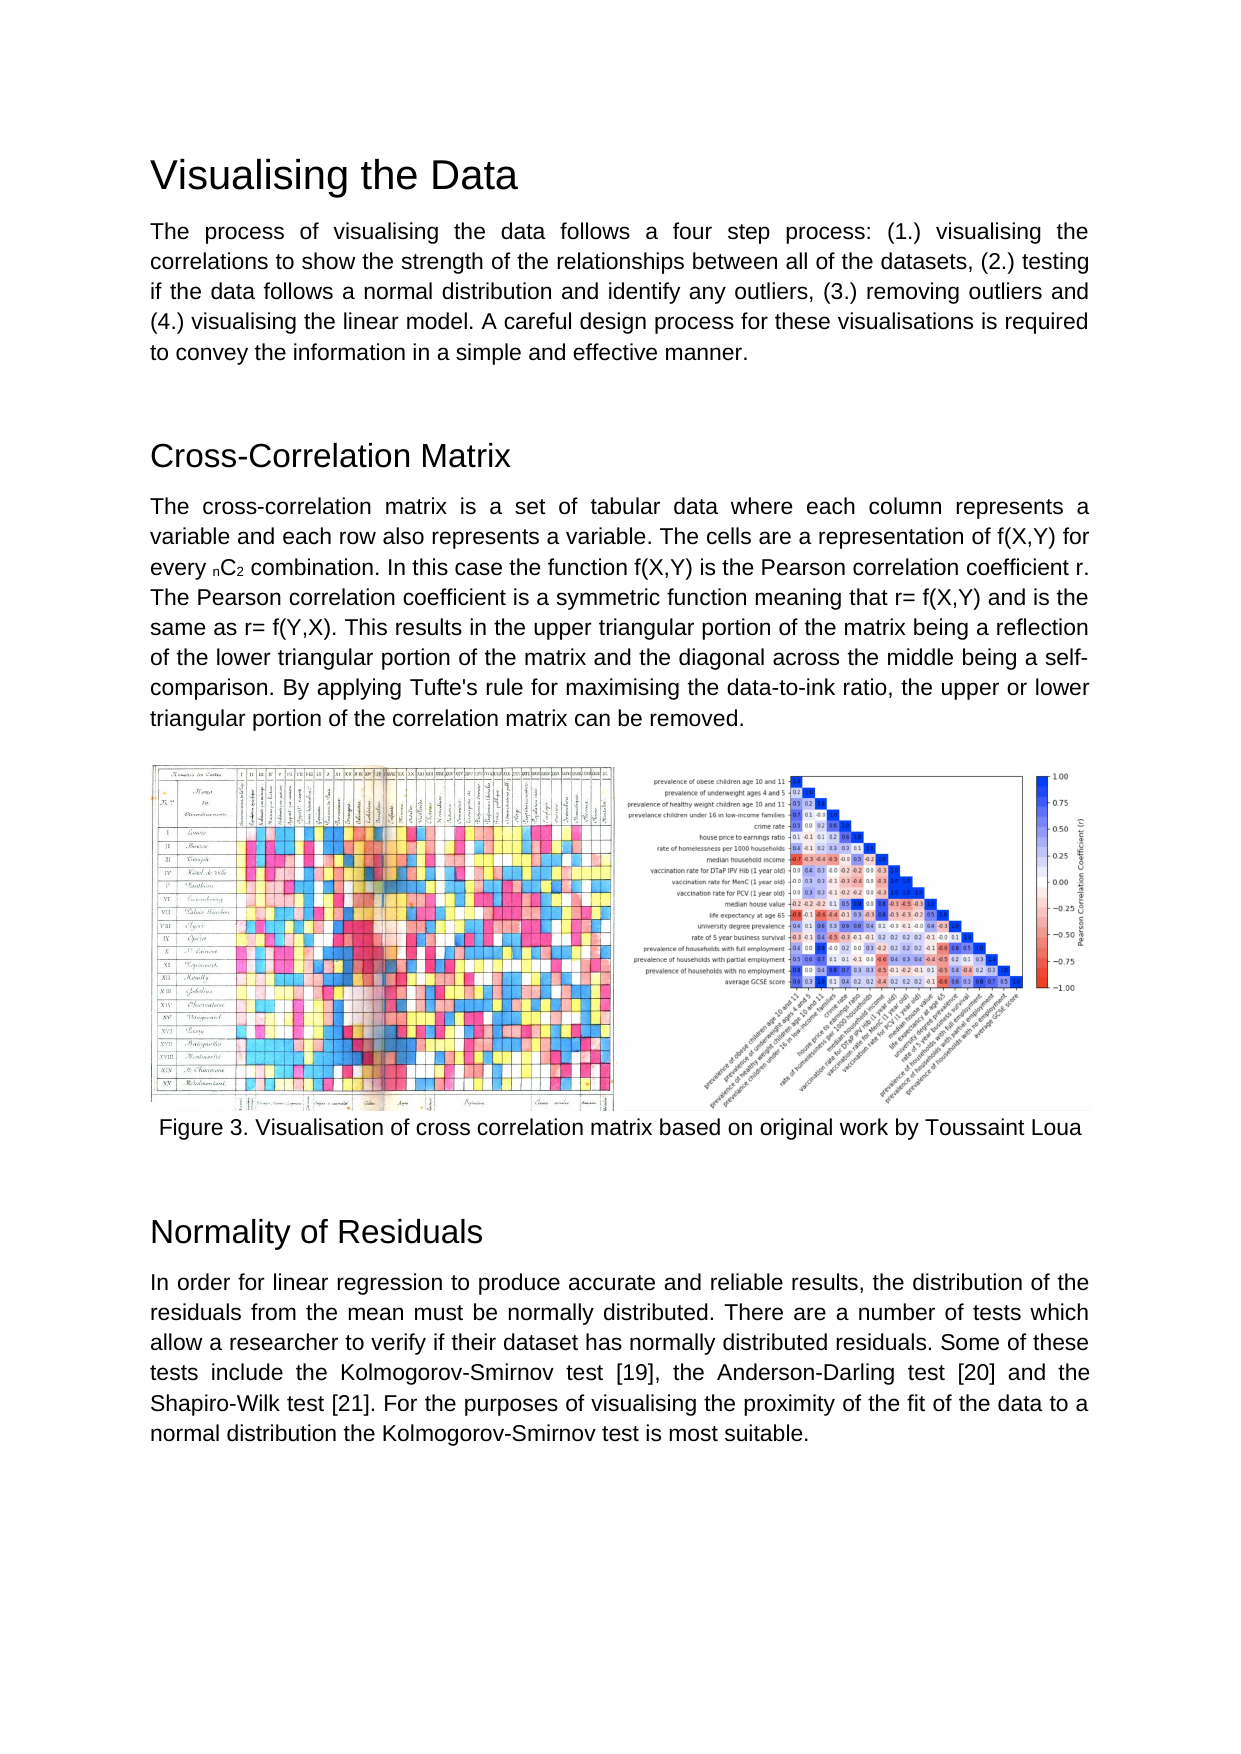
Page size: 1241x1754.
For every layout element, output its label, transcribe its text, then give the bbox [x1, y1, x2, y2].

text The cross-correlation matrix is a set of tabular data where each column represents a variable and each row also represents a variable. The cells are a representation of f(X,Y) for every nC2 combination. In this case the function f(X,Y) is the Pearson correlation coefficient r. The Pearson correlation coefficient is a symmetric function meaning that r= f(X,Y) and is the same as r= f(Y,X). This results in the upper triangular portion of the matrix being a reflection of the lower triangular portion of the matrix and the diagonal across the middle being a self-comparison. By applying Tufte's rule for maximising the data-to-ink ratio, the upper or lower triangular portion of the correlation matrix can be removed. [150, 493, 1090, 731]
picture [150, 765, 1091, 1111]
text Figure 3. Visualisation of cross correlation matrix based on original work by Toussaint Loua [150, 1114, 1090, 1141]
text In order for linear regression to produce accurate and reliable results, the distribution of the residuals from the mean must be normally distributed. There are a number of tests which allow a researcher to verify if their dataset has normally distributed residuals. Some of these tests include the Kolmogorov-Smirnov test [19], the Anderson-Darling test [20] and the Shapiro-Wilk test [21]. For the purposes of visualising the proximity of the fit of the data to a normal distribution the Kolmogorov-Smirnov test is most suitable. [150, 1269, 1090, 1446]
subtitle Visualising the Data [150, 150, 1090, 198]
subtitle Normality of Residuals [150, 1212, 1090, 1251]
subtitle Cross-Correlation Matrix [150, 436, 1090, 475]
text The process of visualising the data follows a four step process: (1.) visualising the correlations to show the strength of the relationships between all of the datasets, (2.) testing if the data follows a normal distribution and identify any outliers, (3.) removing outliers and (4.) visualising the linear model. A careful design process for these visualisations is required to convey the information in a simple and effective manner. [150, 218, 1090, 365]
